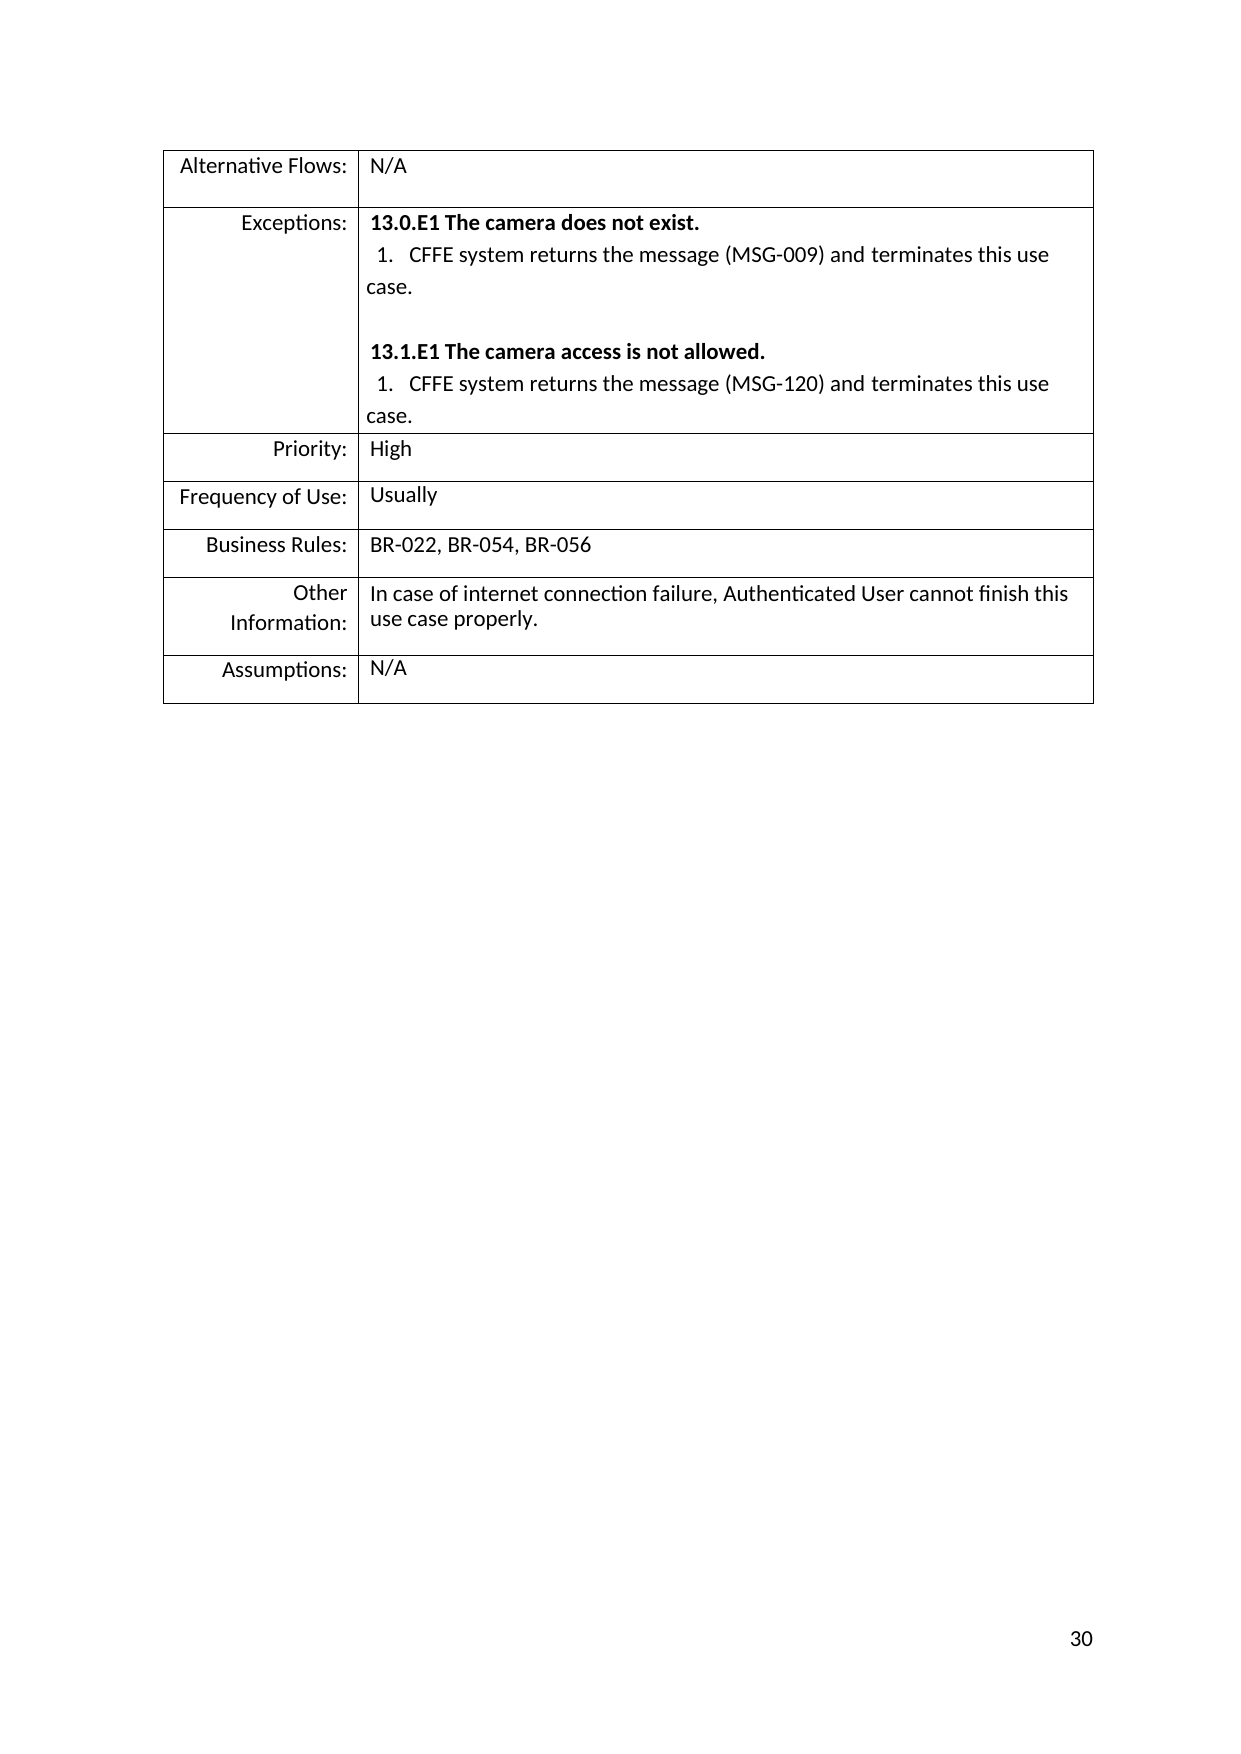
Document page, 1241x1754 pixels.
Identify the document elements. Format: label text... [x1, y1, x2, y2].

table_cell 13.0.E1 The camera does not exist. 1. CFFE system returns the message (MSG-009) and terminates this use case. 13.1.E1 The camera access is not allowed. 1. CFFE system returns the message (MSG-120) and terminates this use case. [359, 208, 1093, 433]
table_cell Alternative Flows: [164, 151, 358, 207]
table_cell N/A [359, 151, 1093, 207]
table_cell Business Rules: [164, 530, 358, 577]
table_cell Priority: [164, 434, 358, 481]
table_cell Other Information: [164, 578, 358, 654]
table_cell Assumptions: [164, 656, 358, 702]
table_cell In case of internet connection failure, Authenticated User cannot finish this use case properly. [359, 578, 1093, 654]
table_cell N/A [359, 656, 1093, 702]
table_cell BR-022, BR-054, BR-056 [359, 530, 1093, 577]
table_cell Usually [359, 482, 1093, 529]
table_cell Frequency of Use: [164, 482, 358, 529]
table_cell High [359, 434, 1093, 481]
table_cell Exceptions: [164, 208, 358, 433]
